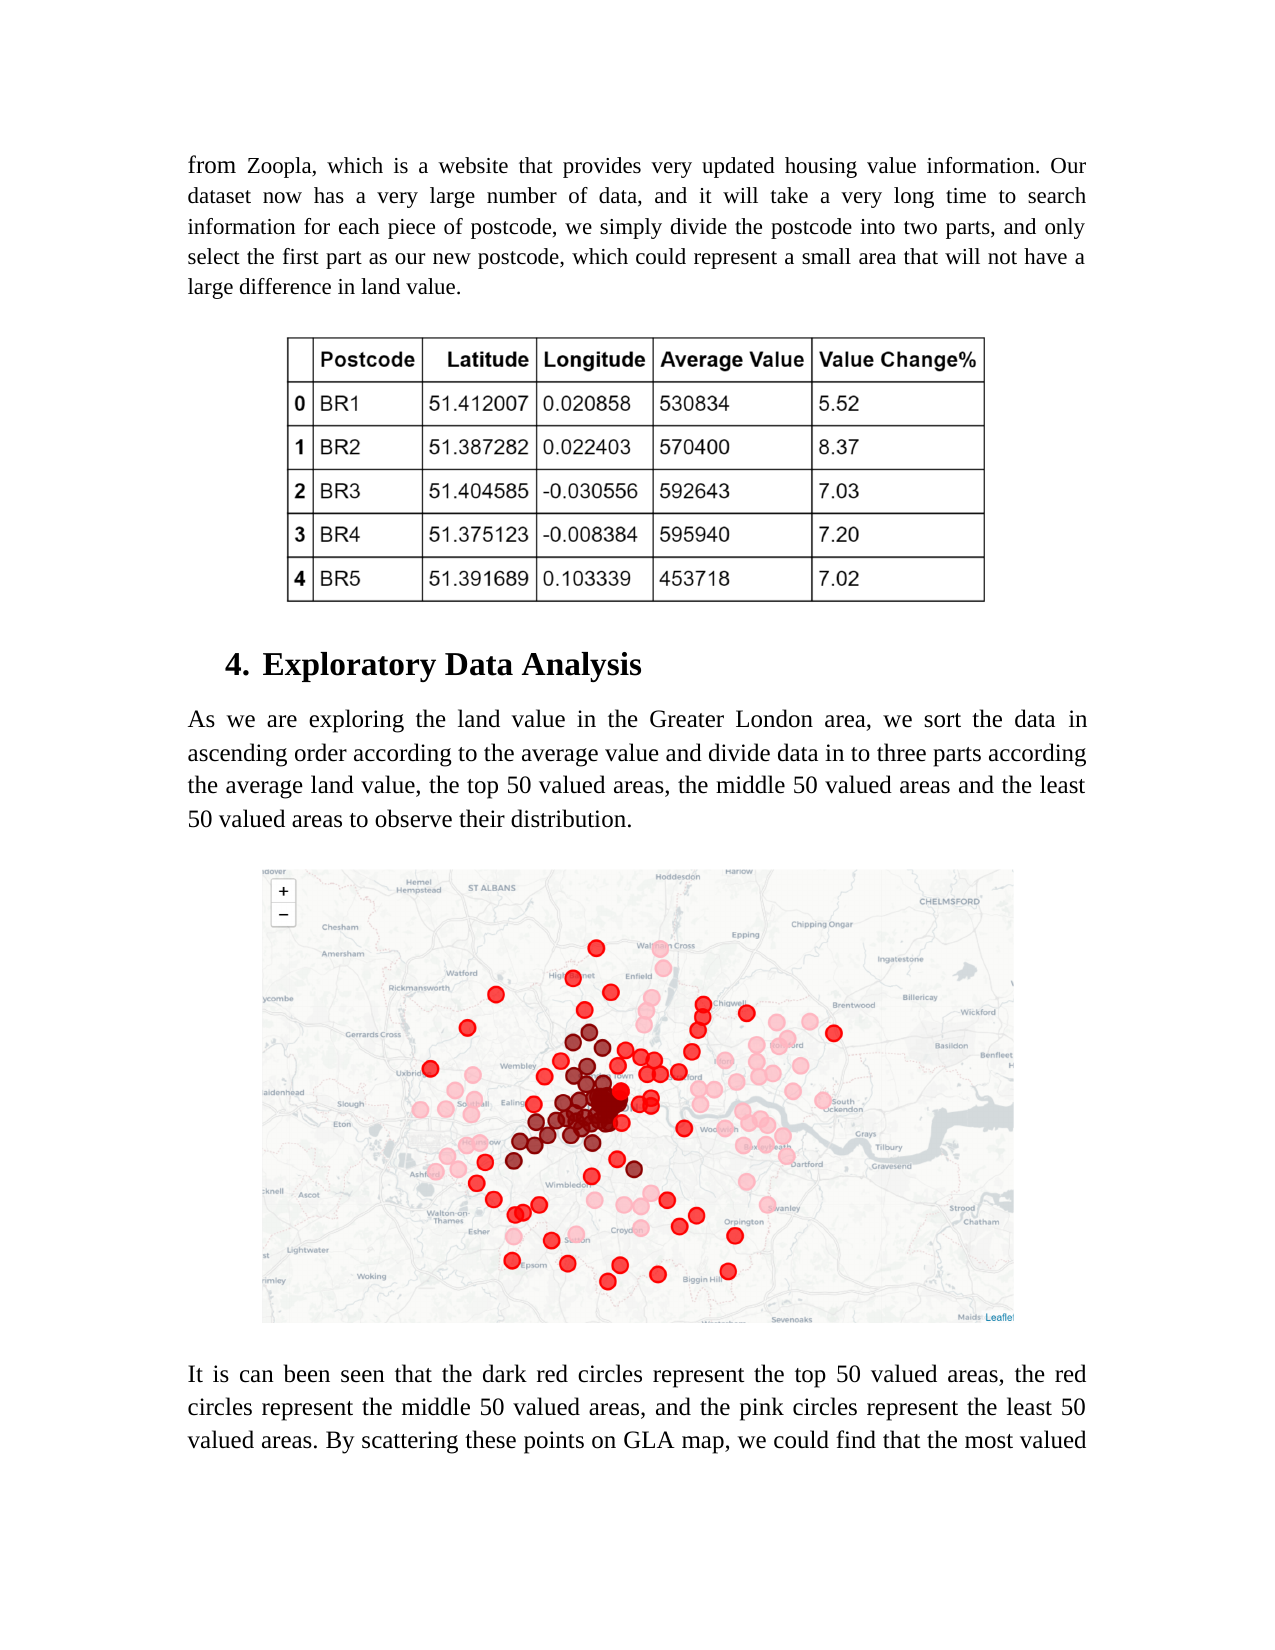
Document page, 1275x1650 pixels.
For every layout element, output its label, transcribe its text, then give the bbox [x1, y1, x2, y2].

picture [261, 869, 1014, 1323]
list Exploratory Data Analysis [225, 644, 1087, 682]
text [187, 150, 1087, 299]
text As we are exploring the land value in the Greater London area, we sort the data in ascending order according to the average value and divide data in to three parts according the average land value, the top 50 valued areas, the middle 50 valued areas and the least 50 valued areas to observe their distribution. [187, 704, 1087, 832]
picture [282, 333, 993, 607]
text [187, 1359, 1087, 1454]
